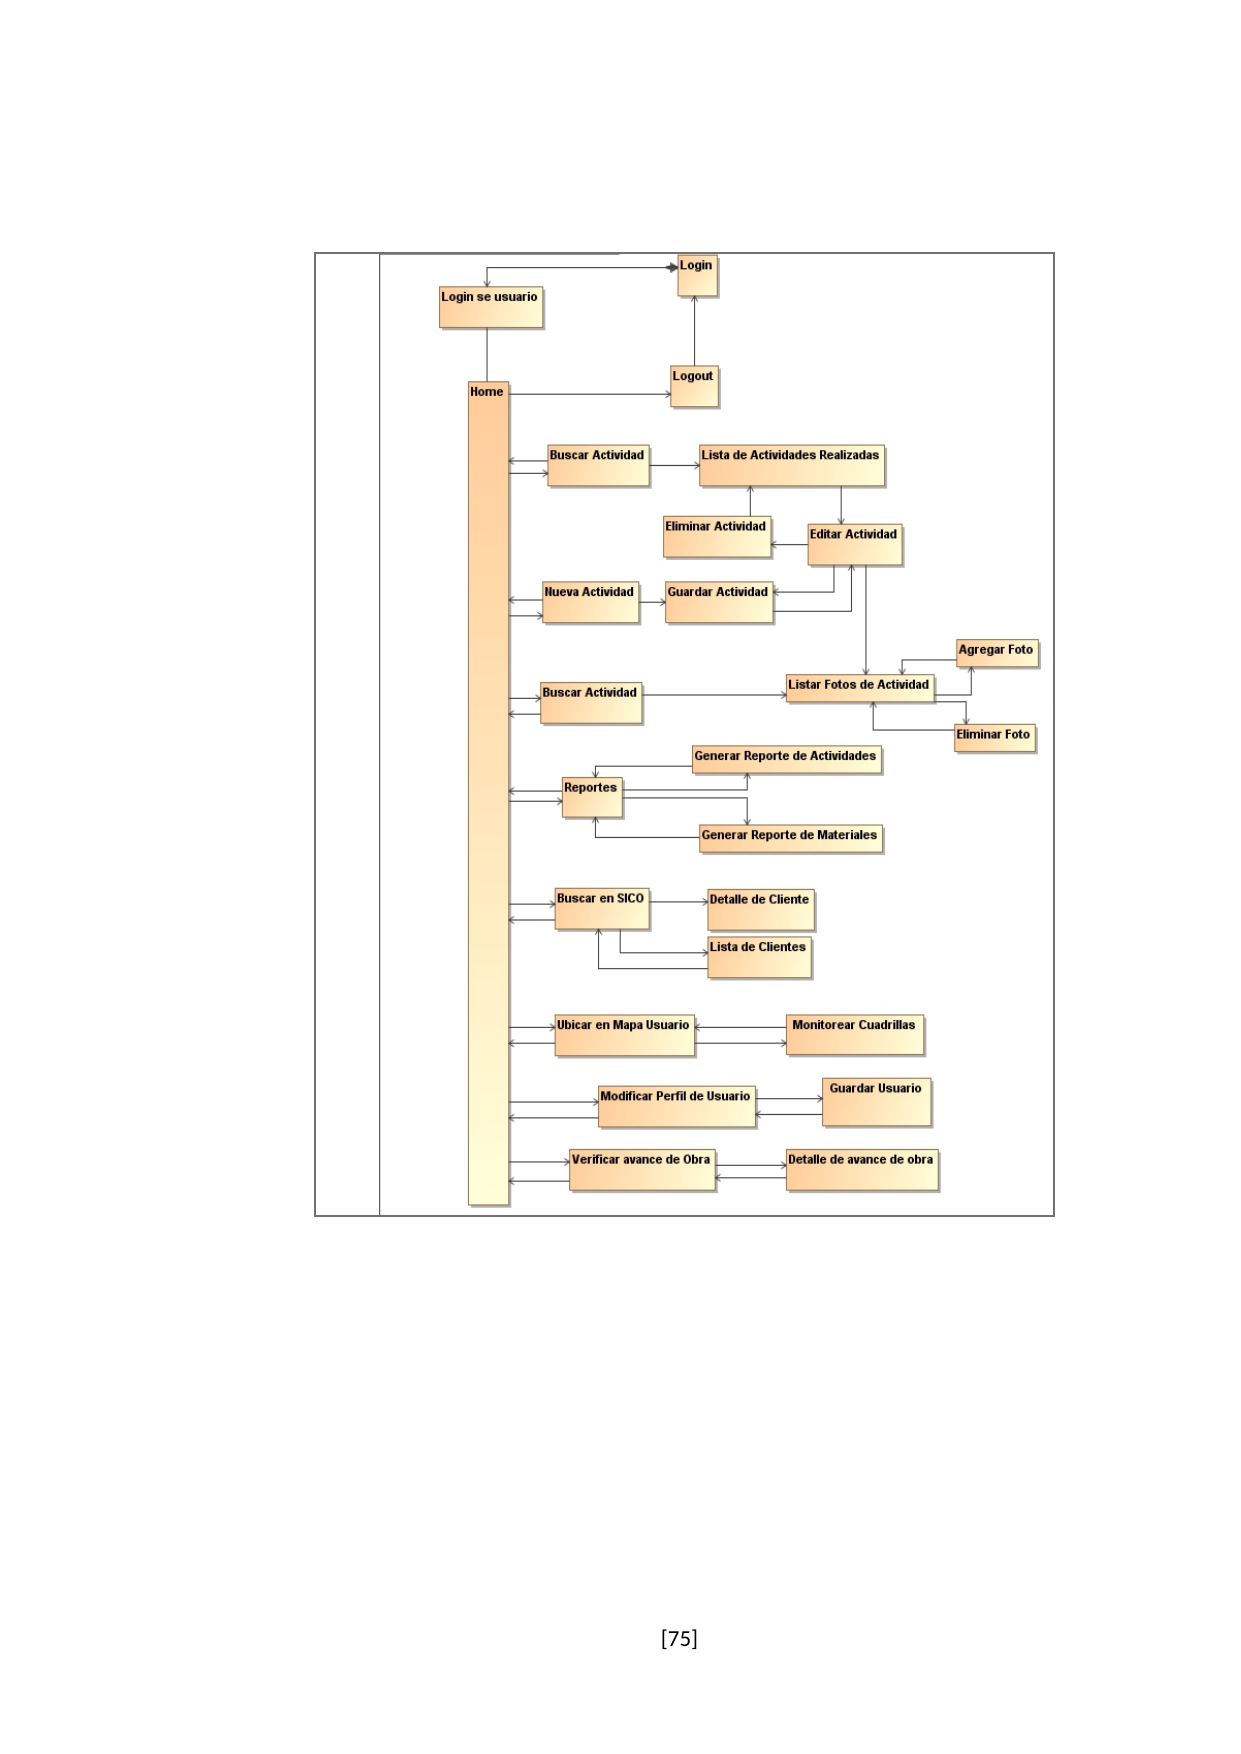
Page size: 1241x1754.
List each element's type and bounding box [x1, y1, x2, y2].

picture [374, 254, 1053, 1215]
